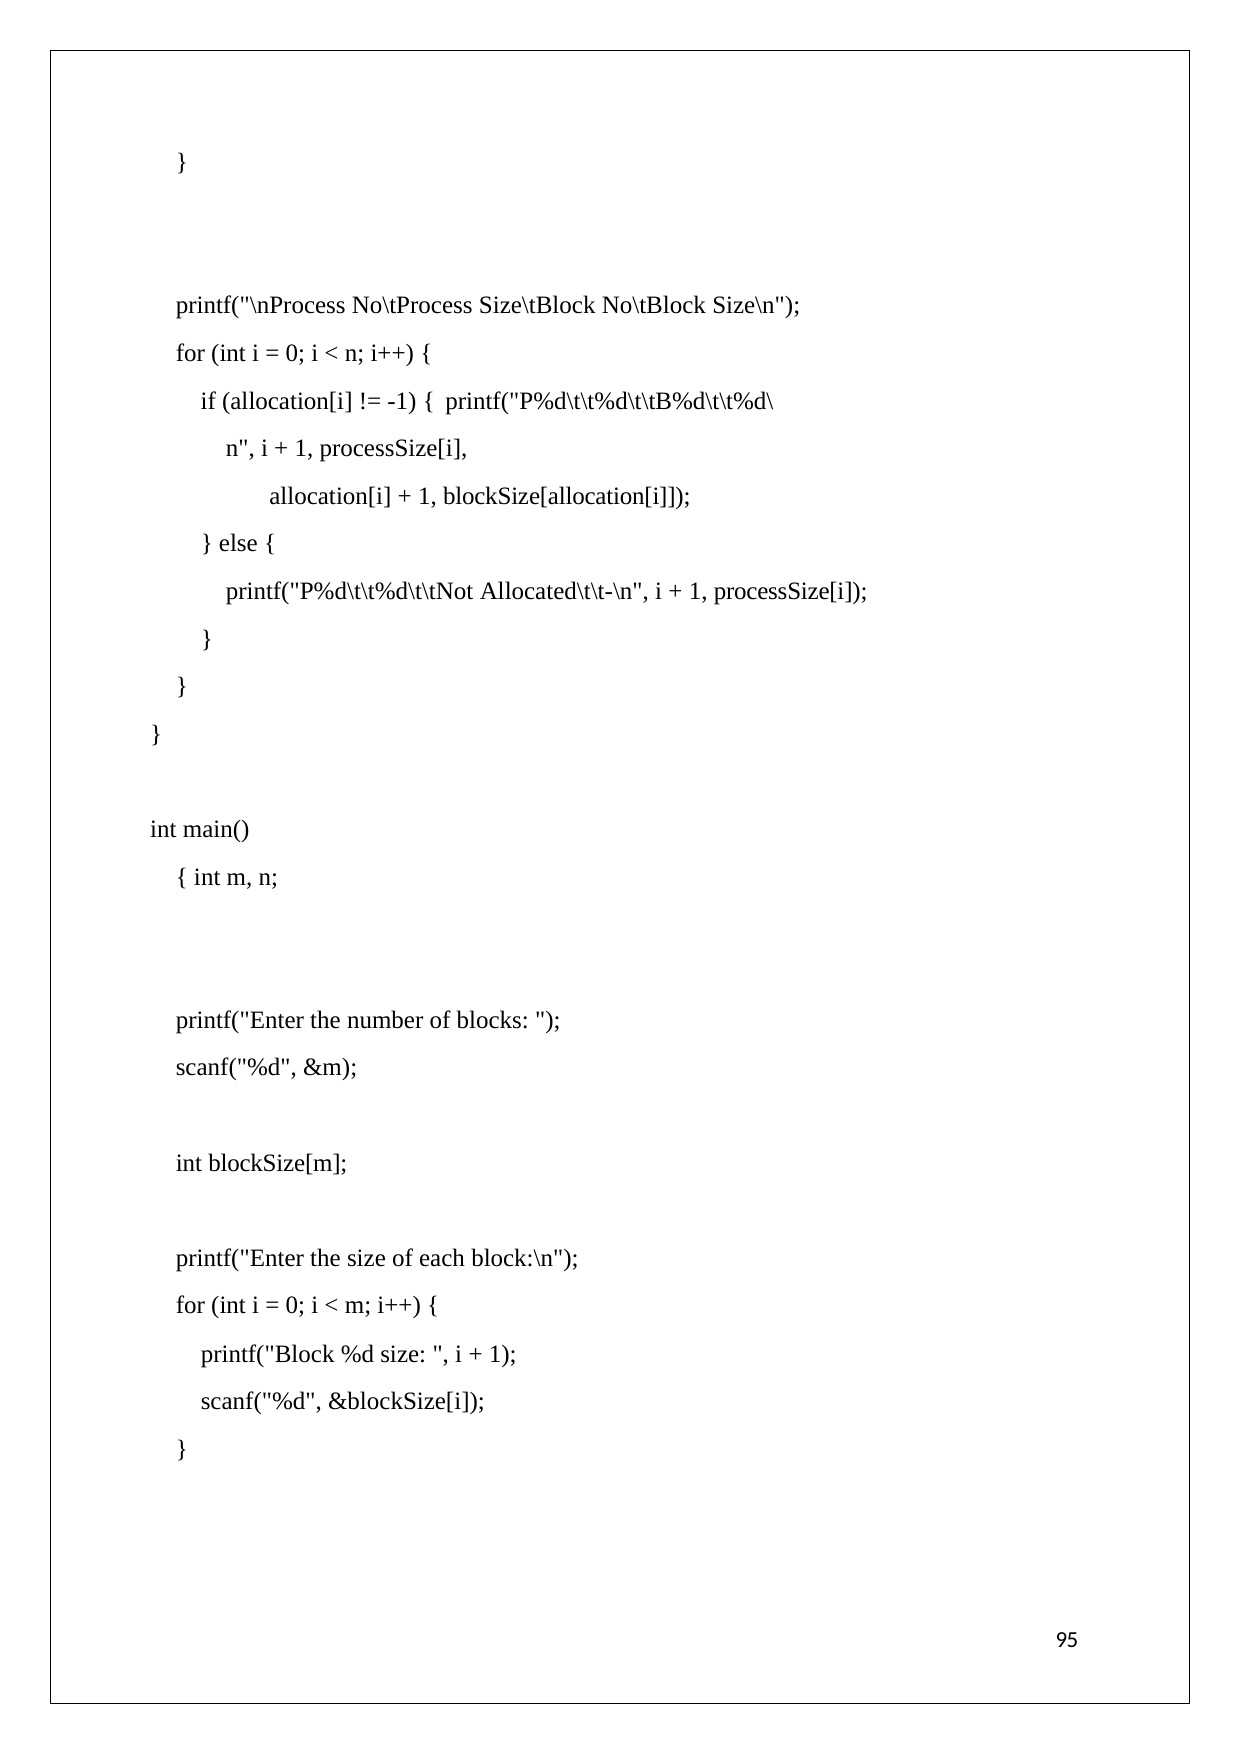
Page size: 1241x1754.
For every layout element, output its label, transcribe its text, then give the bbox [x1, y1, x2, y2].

text printf("Enter the size of each block:\n"); for (int i = 0; i < m; i++) { [176, 1243, 583, 1319]
text int blockSize[m]; [176, 1148, 1128, 1176]
text } else { [201, 528, 1128, 557]
text printf("\nProcess No\tProcess Size\tBlock No\tBlock Size\n"); for (int i = 0; i < n; i++) { [176, 290, 823, 367]
text printf("Block %d size: ", i + 1); scanf("%d", &blockSize[i]); [201, 1339, 554, 1415]
text } [176, 1434, 1128, 1462]
text } [176, 147, 1128, 176]
text printf("Enter the number of blocks: "); scanf("%d", &m); [176, 1005, 654, 1081]
text if (allocation[i] != -1) { printf("P%d\t\t%d\t\tB%d\t\t%d\n", i + 1, processSize[i], [200, 386, 794, 462]
text } [201, 624, 1128, 652]
text printf("P%d\t\t%d\t\tNot Allocated\t\t-\n", i + 1, processSize[i]); [226, 576, 1128, 604]
text int main() { int m, n; [150, 814, 279, 891]
text } [150, 719, 1128, 748]
text } [176, 671, 1128, 700]
text allocation[i] + 1, blockSize[allocation[i]]); [269, 481, 1128, 509]
